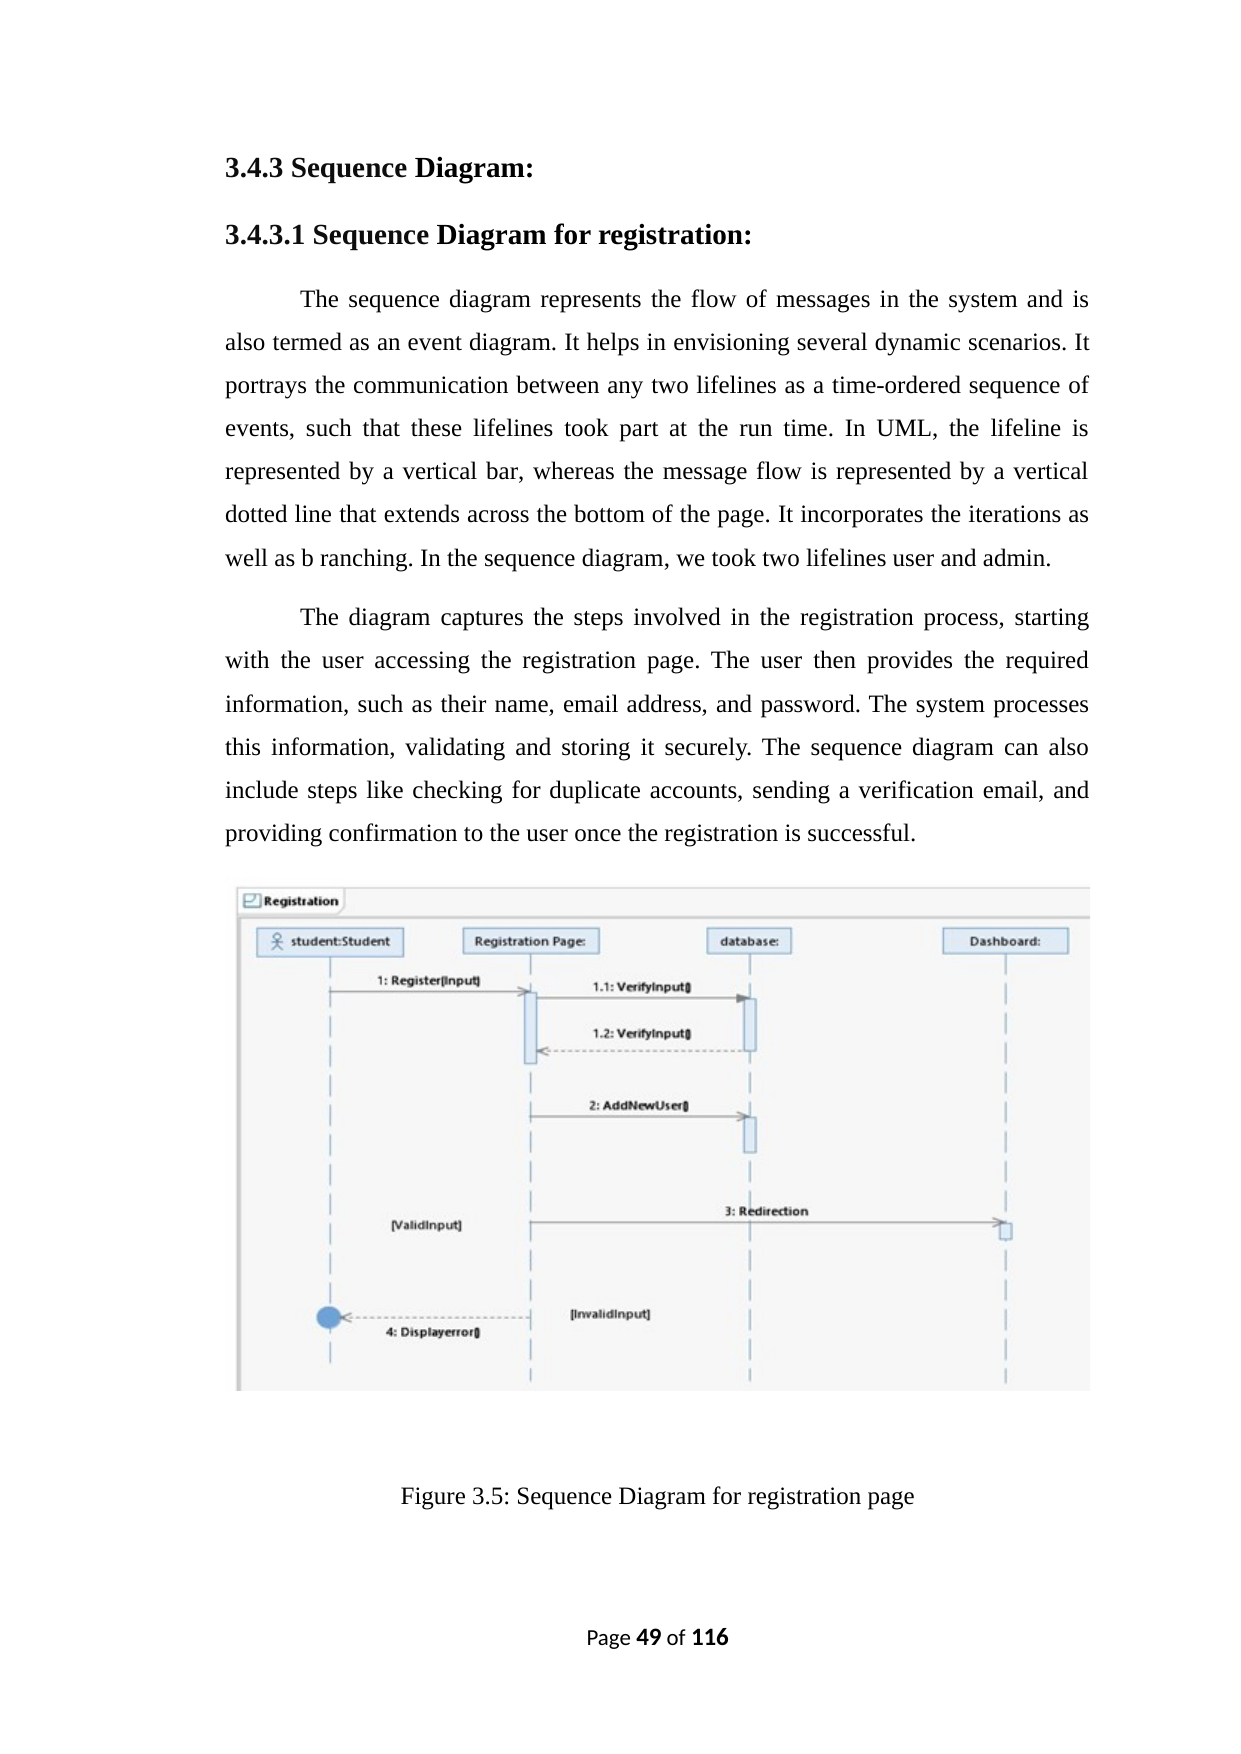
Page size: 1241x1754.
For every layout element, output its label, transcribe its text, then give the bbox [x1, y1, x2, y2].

picture [225, 877, 1091, 1391]
text 3.4.3.1 Sequence Diagram for registration: [429, 217, 1090, 251]
text The sequence diagram represents the flow of messages in the system and is also termed as an event diagram. It helps in envisioning several dynamic scenarios. It portrays the communication between any two lifelines as a time-ordered sequence of events, such that these lifelines took part at the run time. In UML, the lifeline is represented by a vertical bar, whereas the message flow is represented by a vertical dotted line that extends across the bottom of the page. It incorporates the iterations as well as b ranching. In the sequence diagram, we took two lifelines user and admin. [225, 284, 1090, 571]
text Figure 3.5: Sequence Diagram for registration page [225, 1481, 1090, 1509]
text The diagram captures the steps involved in the registration process, starting with the user accessing the registration page. The user then provides the required information, such as their name, email address, and password. The system processes this information, validating and storing it securely. The sequence diagram can also include steps like checking for duplicate accounts, sending a verification email, and providing confirmation to the user once the registration is successful. [225, 602, 1090, 847]
text 3.4.3 Sequence Diagram: [407, 150, 1090, 183]
